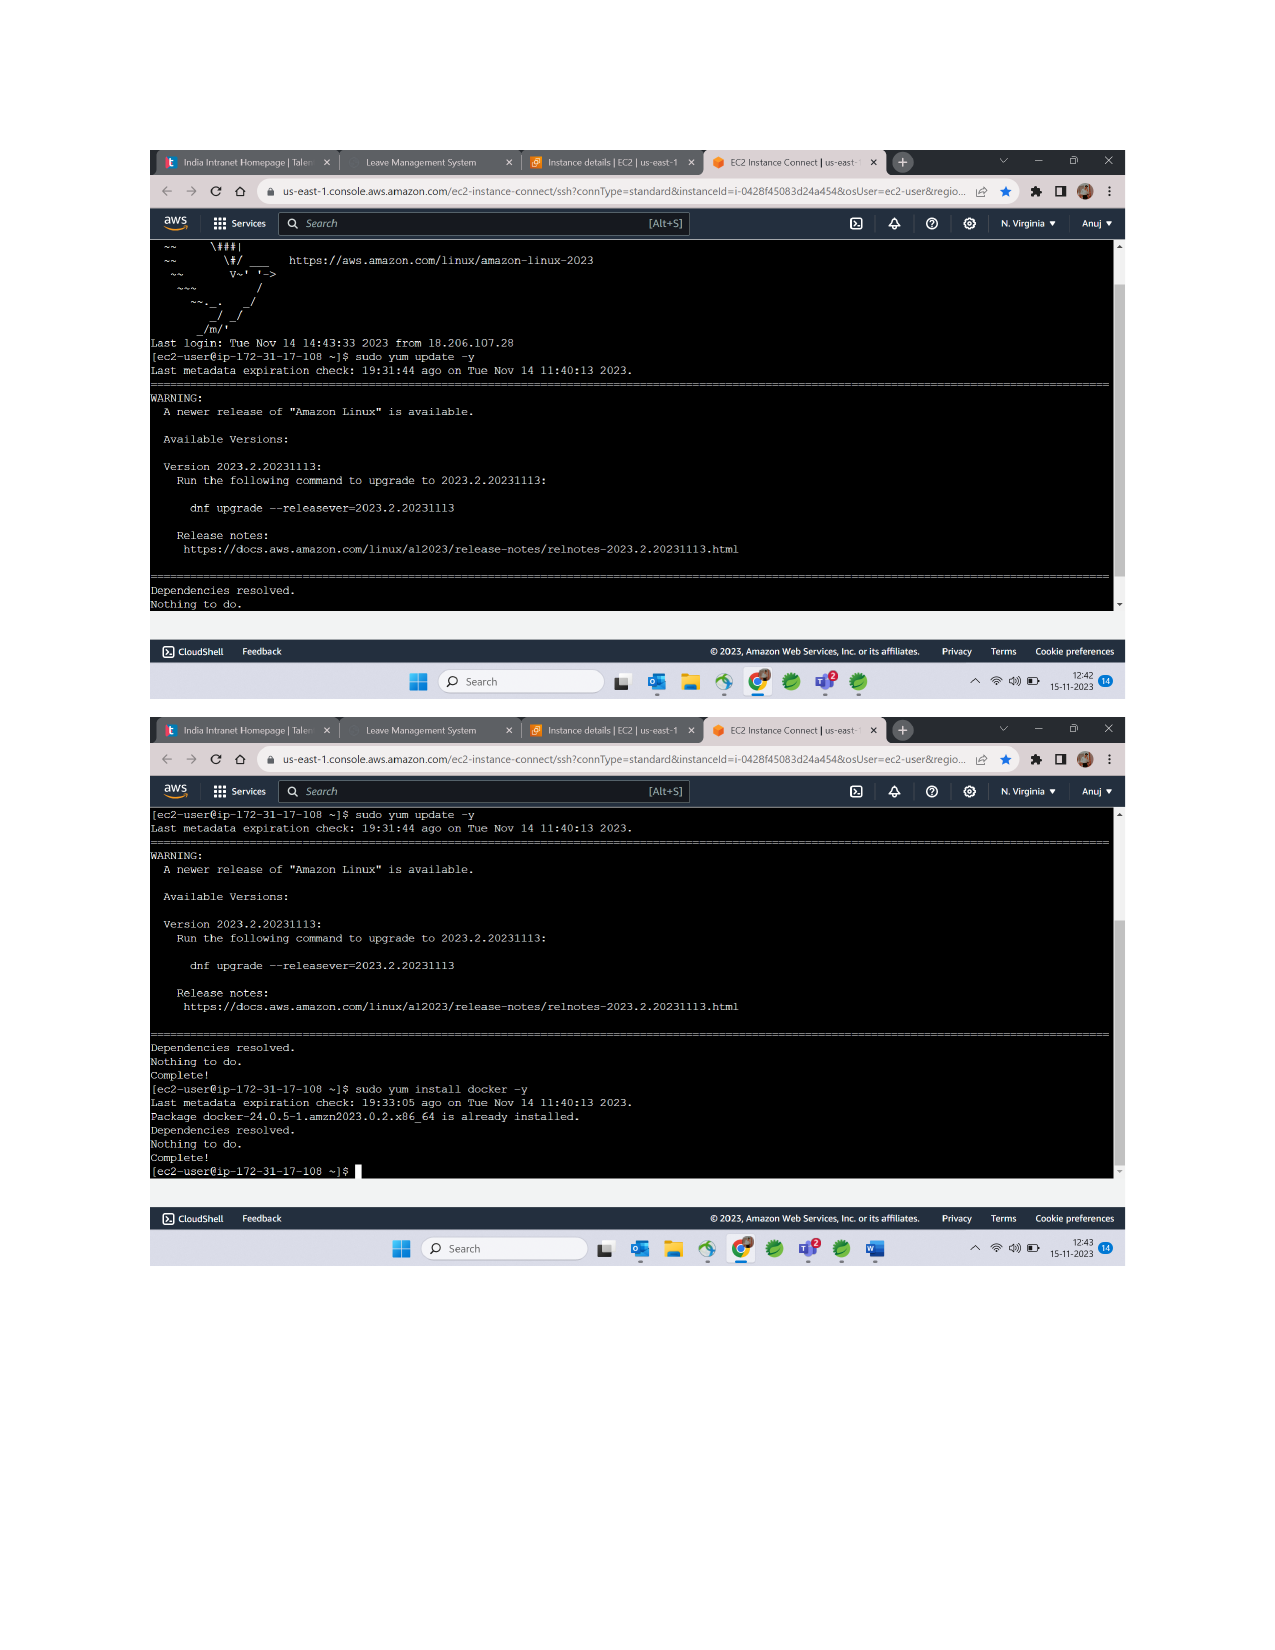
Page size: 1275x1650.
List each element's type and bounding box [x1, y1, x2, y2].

picture [150, 717, 1125, 1266]
picture [150, 150, 1125, 699]
